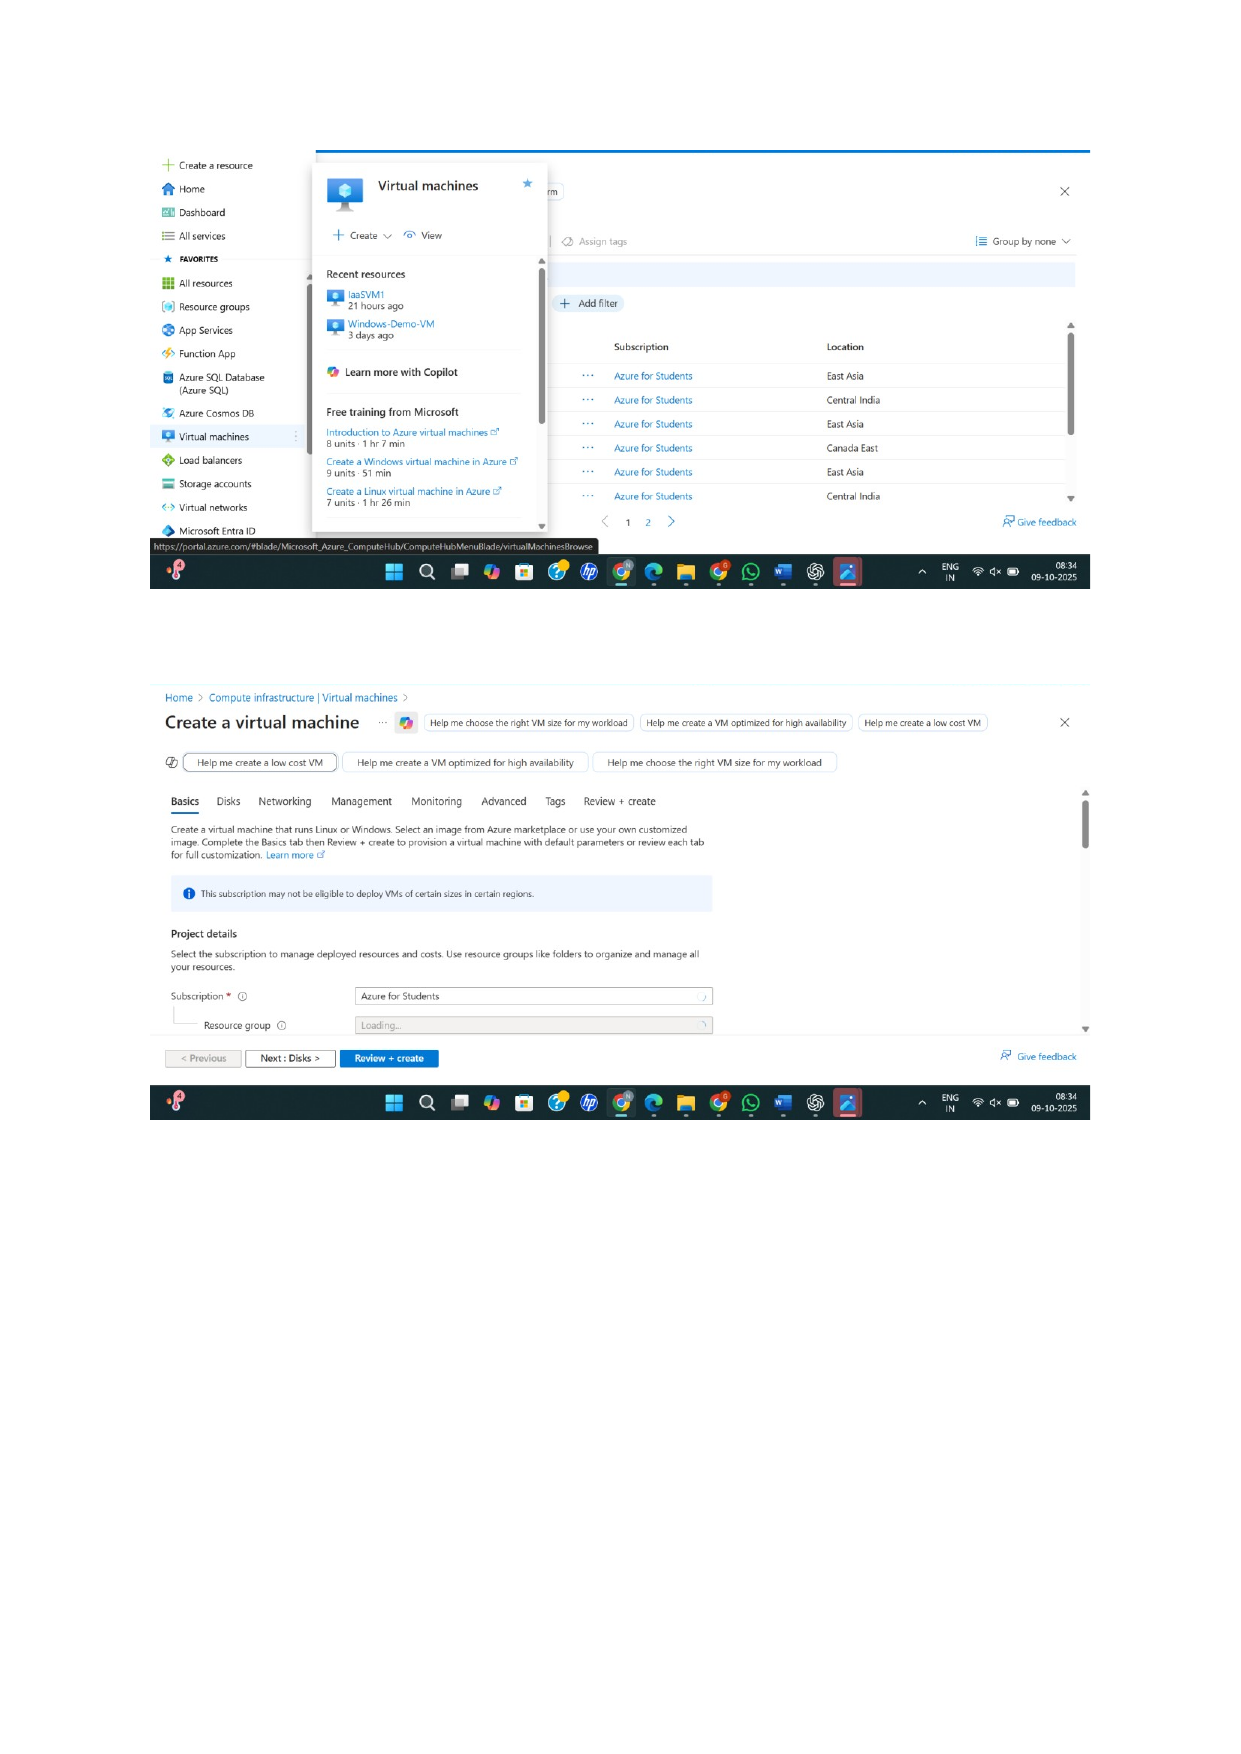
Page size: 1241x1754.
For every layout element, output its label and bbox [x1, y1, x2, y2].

picture [150, 684, 1091, 1120]
picture [150, 150, 1091, 589]
